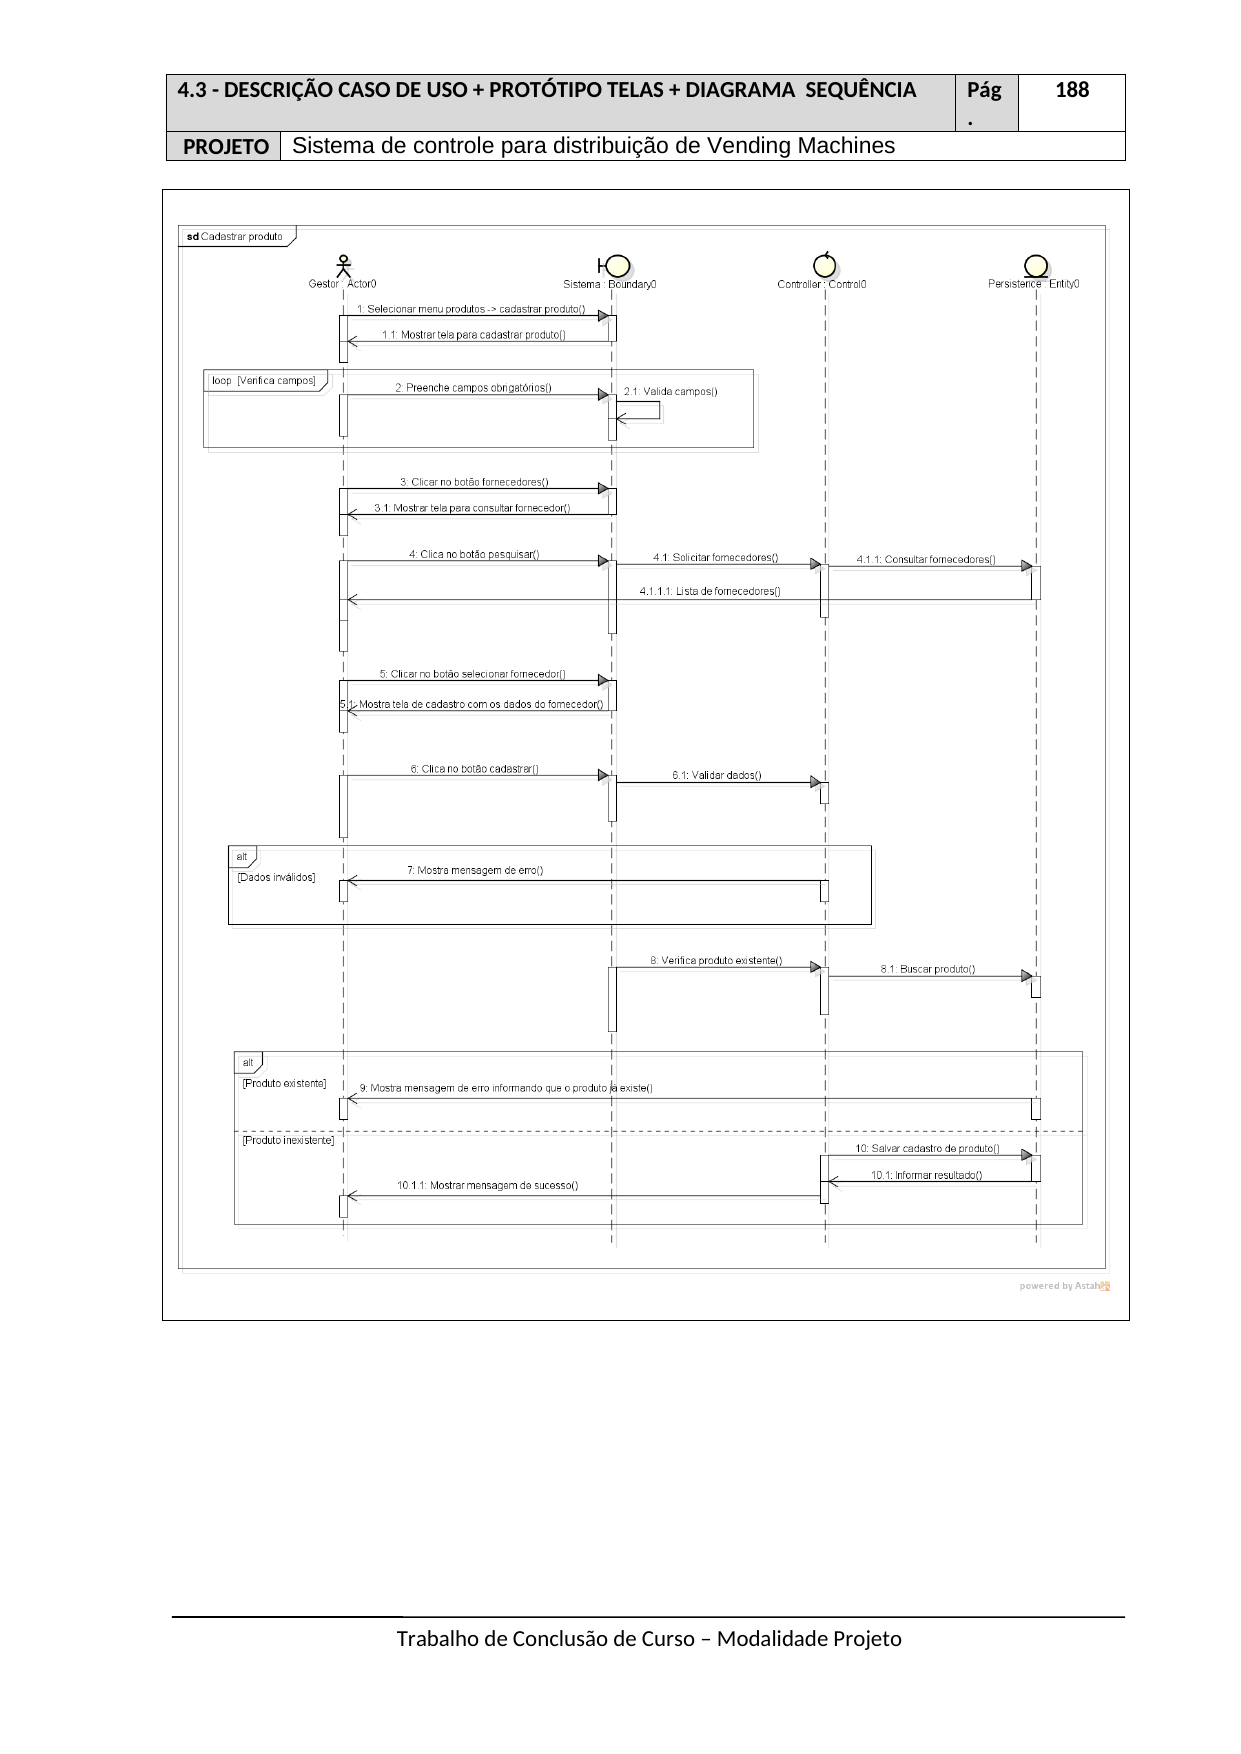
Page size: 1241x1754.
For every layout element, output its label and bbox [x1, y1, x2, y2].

table_cell [163, 190, 1129, 1320]
picture [169, 216, 1113, 1294]
